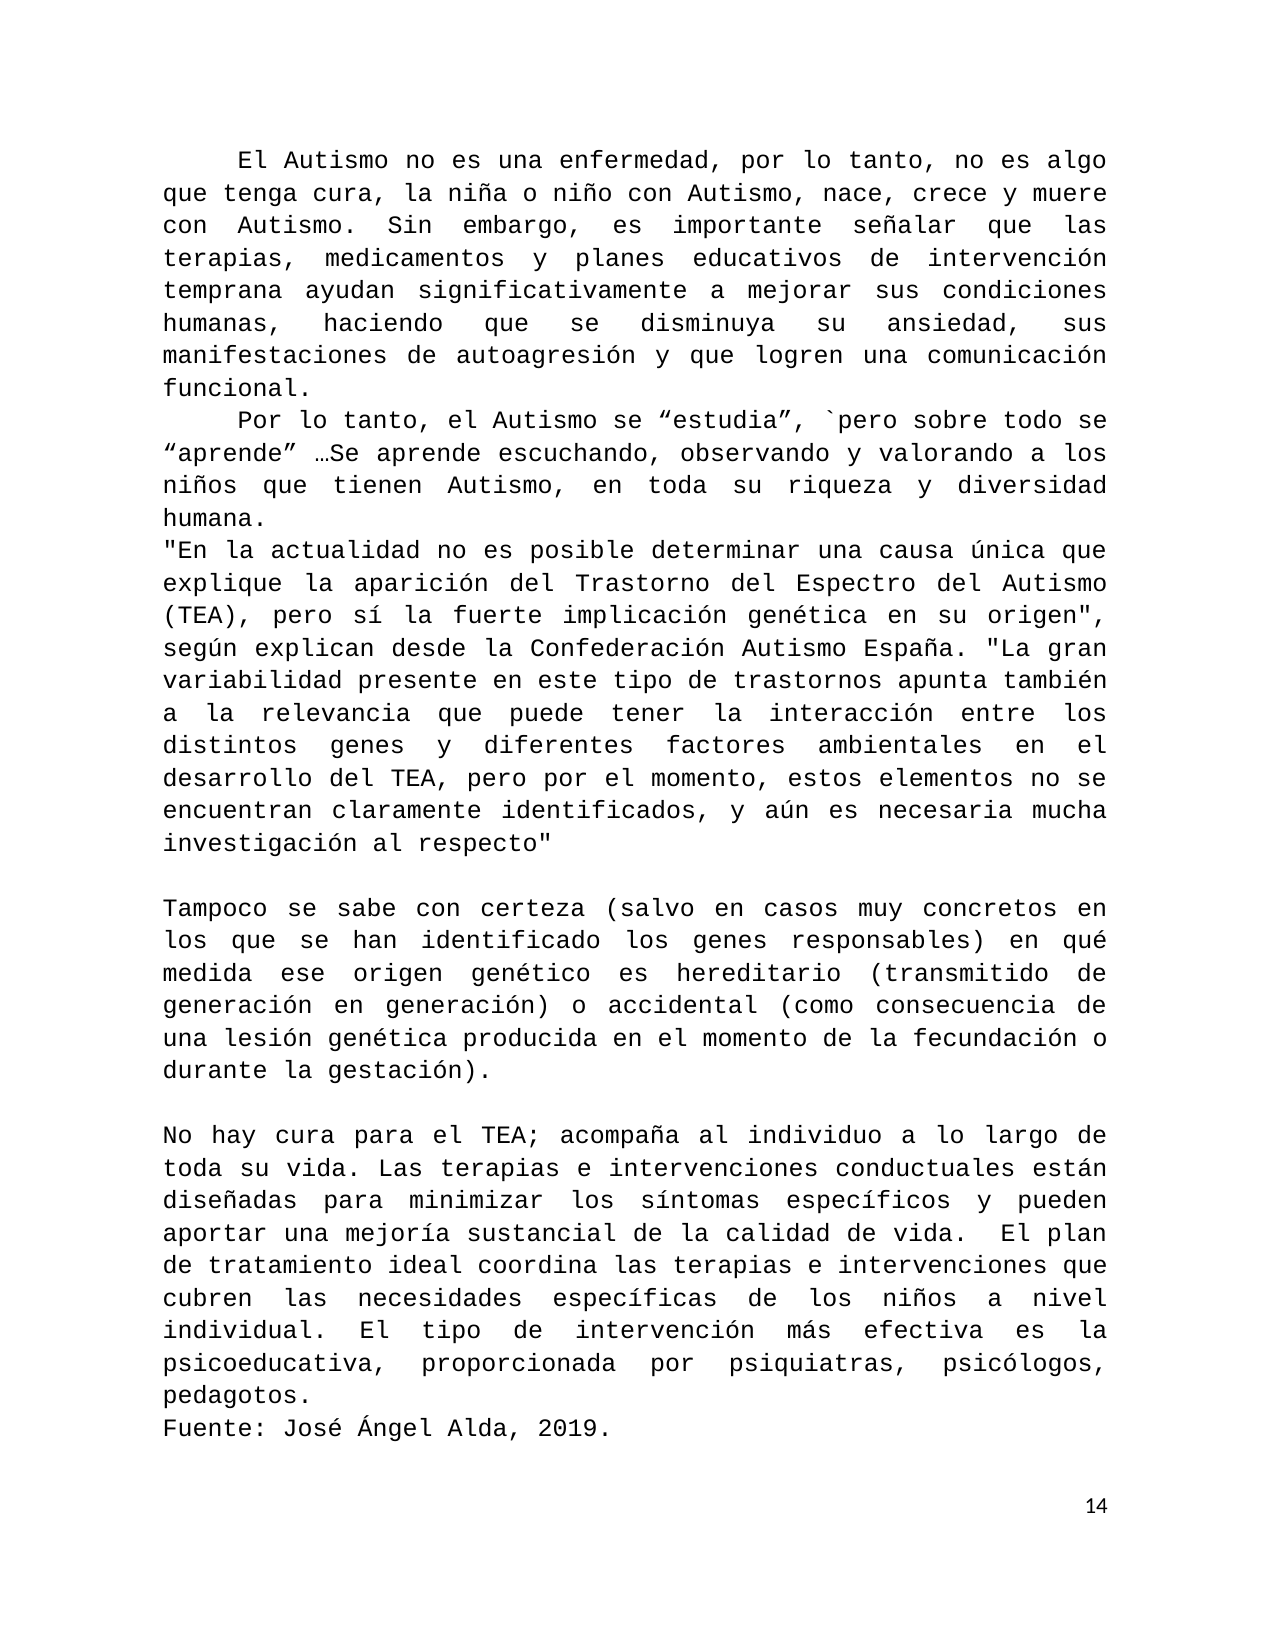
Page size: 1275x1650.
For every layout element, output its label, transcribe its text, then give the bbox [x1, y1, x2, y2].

text No hay cura para el TEA; acompaña al individuo a lo largo de toda su vida. Las terapias e intervenciones conductuales están diseñadas para minimizar los síntomas específicos y pueden aportar una mejoría sustancial de la calidad de vida. El plan de tratamiento ideal coordina las terapias e intervenciones que cubren las necesidades específicas de los niños a nivel individual. El tipo de intervención más efectiva es la psicoeducativa, proporcionada por psiquiatras, psicólogos, pedagotos. [162, 1123, 1107, 1411]
text Fuente: José Ángel Alda, 2019. [162, 1415, 1107, 1443]
text Tampoco se sabe con certeza (salvo en casos muy concretos en los que se han identificado los genes responsables) en qué medida ese origen genético es hereditario (transmitido de generación en generación) o accidental (como consecuencia de una lesión genética producida en el momento de la fecundación o durante la gestación). [162, 895, 1107, 1086]
text "En la actualidad no es posible determinar una causa única que explique la aparición del Trastorno del Espectro del Autismo (TEA), pero sí la fuerte implicación genética en su origen", según explican desde la Confederación Autismo España. "La gran variabilidad presente en este tipo de trastornos apunta también a la relevancia que puede tener la interacción entre los distintos genes y diferentes factores ambientales en el desarrollo del TEA, pero por el momento, estos elementos no se encuentran claramente identificados, y aún es necesaria mucha investigación al respecto" [162, 538, 1107, 858]
text El Autismo no es una enfermedad, por lo tanto, no es algo que tenga cura, la niña o niño con Autismo, nace, crece y muere con Autismo. Sin embargo, es importante señalar que las terapias, medicamentos y planes educativos de intervención temprana ayudan significativamente a mejorar sus condiciones humanas, haciendo que se disminuya su ansiedad, sus manifestaciones de autoagresión y que logren una comunicación funcional. [162, 148, 1107, 403]
text Por lo tanto, el Autismo se “estudia”, `pero sobre todo se “aprende” …Se aprende escuchando, observando y valorando a los niños que tienen Autismo, en toda su riqueza y diversidad humana. [162, 408, 1107, 533]
